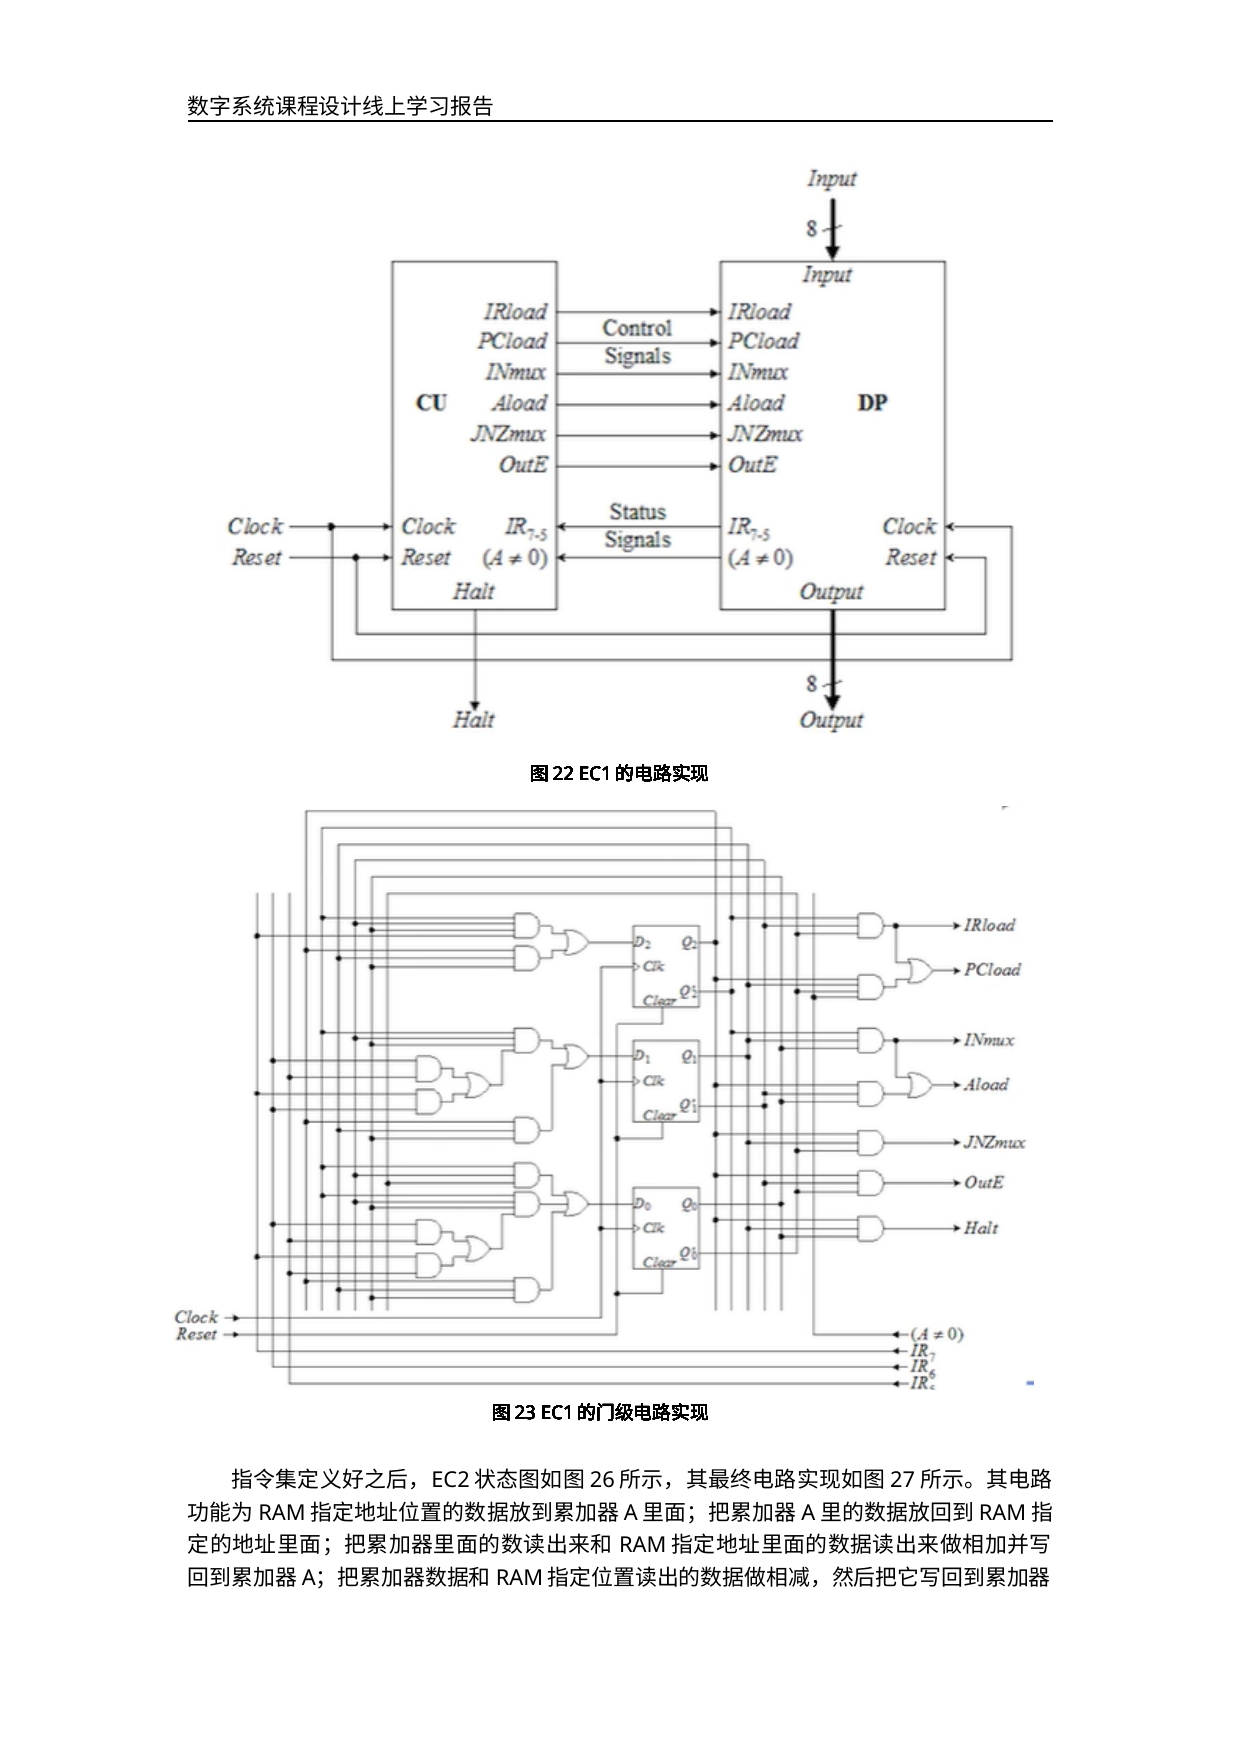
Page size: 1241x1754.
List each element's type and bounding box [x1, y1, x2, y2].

picture [187, 161, 1027, 753]
text [187, 162, 1053, 1592]
picture [168, 806, 1034, 1391]
